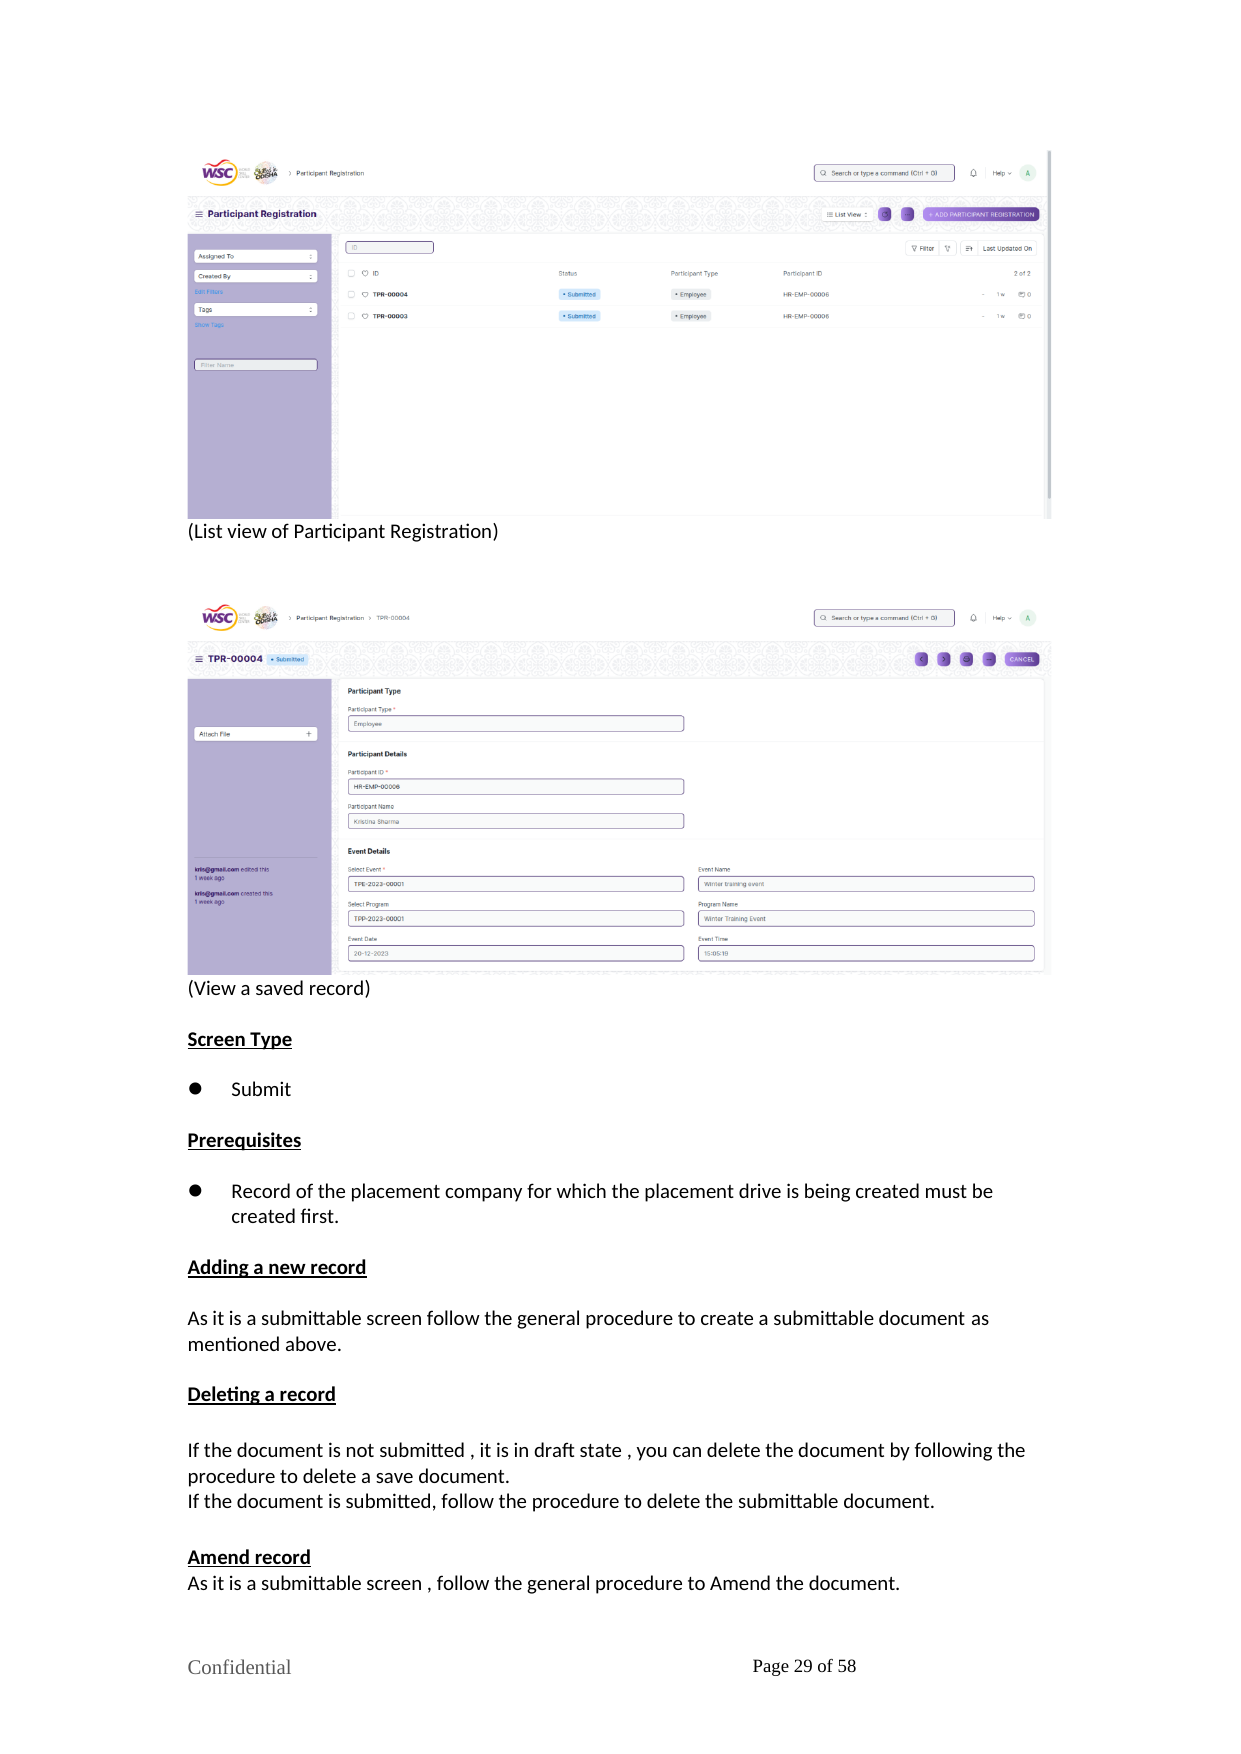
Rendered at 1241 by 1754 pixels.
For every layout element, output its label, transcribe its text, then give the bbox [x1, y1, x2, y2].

picture [187, 150, 1052, 519]
text Prerequisites [187, 1127, 1053, 1153]
text (View a saved record) [187, 975, 1053, 1000]
text As it is a submittable screen , follow the general procedure to Amend the document. [187, 1570, 1053, 1595]
list Submit [187, 1077, 1053, 1102]
text As it is a submittable screen follow the general procedure to create a submittable document as mentioned above. [187, 1305, 1053, 1356]
picture [187, 594, 1052, 975]
text Amend record [187, 1544, 1053, 1570]
text Screen Type [187, 1026, 1053, 1051]
text Deleting a record [187, 1382, 1053, 1407]
list Record of the placement company for which the placement drive is being created must be created first. [187, 1178, 1053, 1229]
text If the document is submitted, follow the procedure to delete the submittable document. [187, 1488, 1053, 1514]
text Adding a new record [187, 1254, 1053, 1280]
text (List view of Participant Registration) [187, 518, 1053, 544]
text If the document is not submitted , it is in draft state , you can delete the document by following the procedure to delete a save document. [187, 1437, 1053, 1488]
